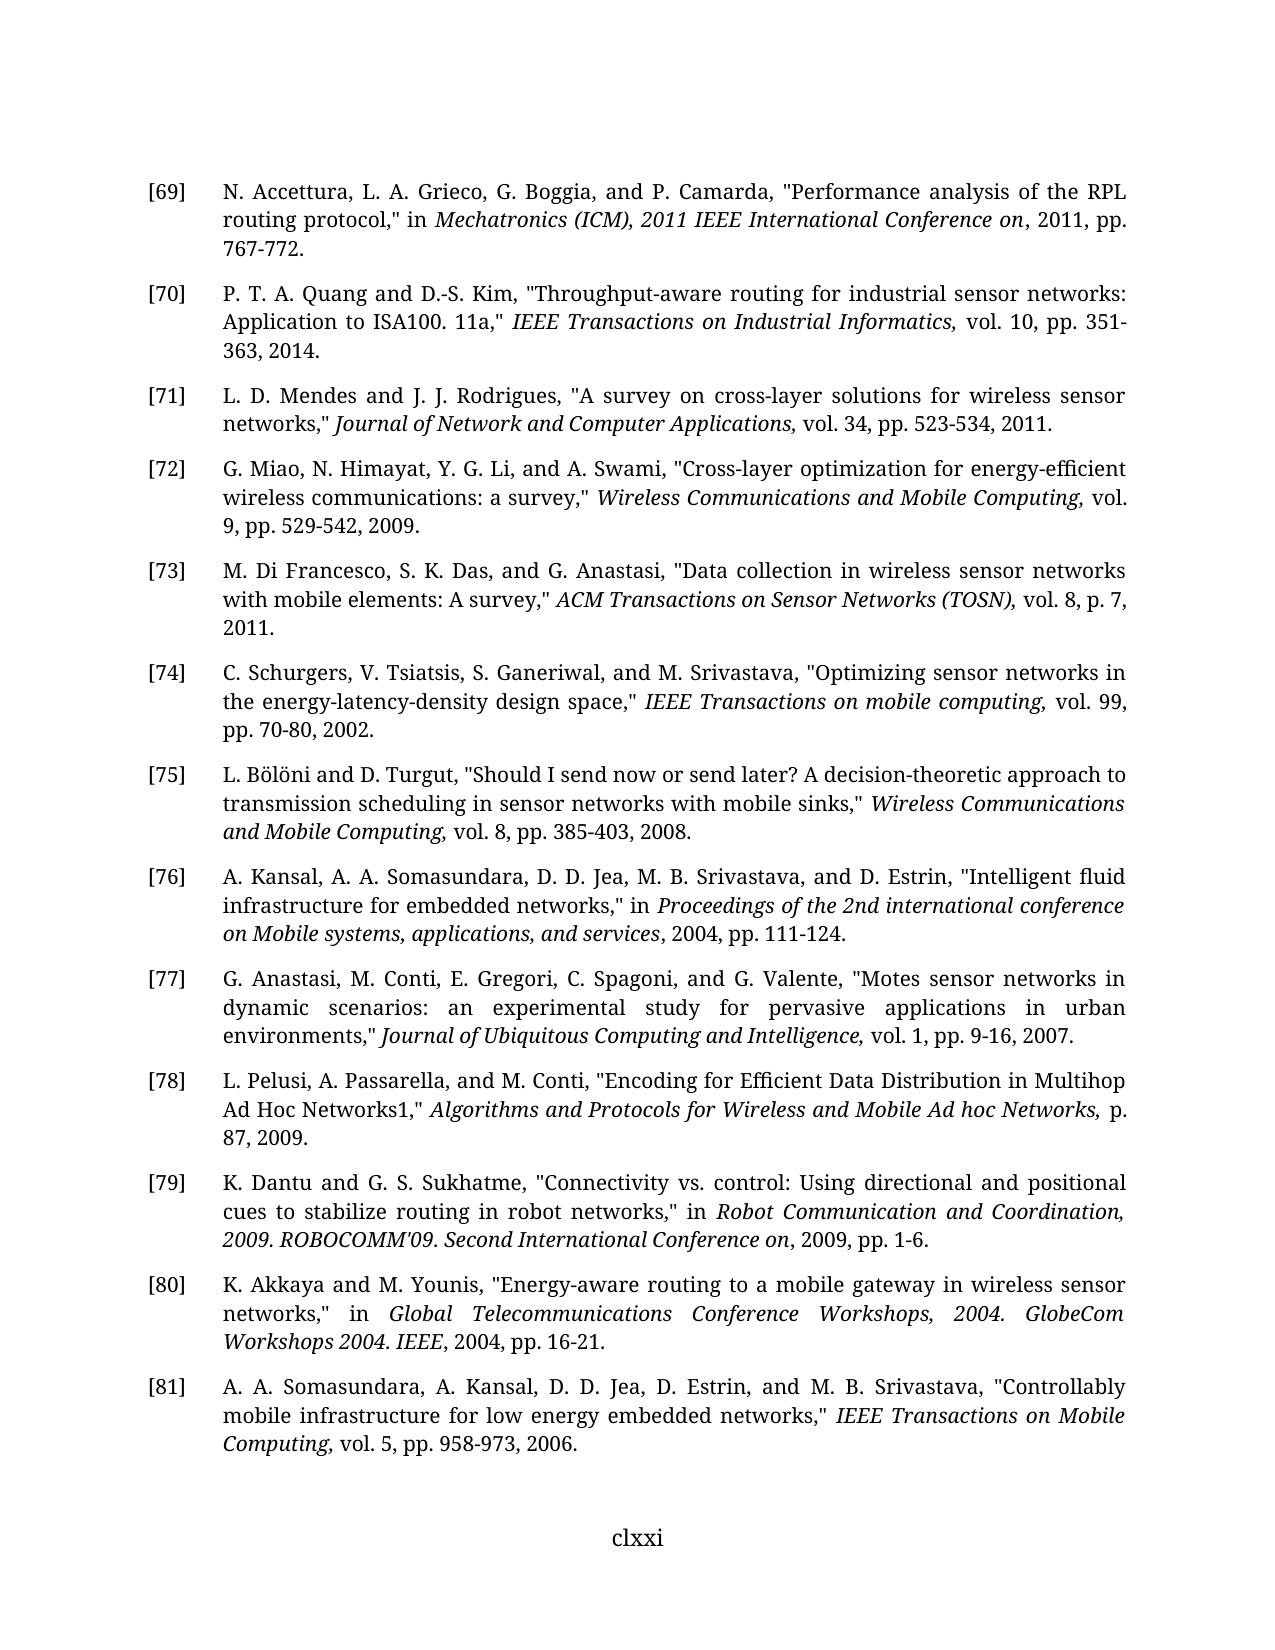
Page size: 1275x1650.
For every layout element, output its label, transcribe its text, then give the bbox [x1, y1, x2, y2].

text [71] L. D. Mendes and J. J. Rodrigues, "A survey on cross-layer solutions for wireless sensor networks," Journal of Network and Computer Applications, vol. 34, pp. 523-534, 2011. [148, 381, 1127, 438]
text [77] G. Anastasi, M. Conti, E. Gregori, C. Spagoni, and G. Valente, "Motes sensor networks in dynamic scenarios: an experimental study for pervasive applications in urban environments," Journal of Ubiquitous Computing and Intelligence, vol. 1, pp. 9-16, 2007. [148, 964, 1127, 1050]
text [69] N. Accettura, L. A. Grieco, G. Boggia, and P. Camarda, "Performance analysis of the RPL routing protocol," in Mechatronics (ICM), 2011 IEEE International Conference on, 2011, pp. 767-772. [148, 177, 1127, 262]
text [70] P. T. A. Quang and D.-S. Kim, "Throughput-aware routing for industrial sensor networks: Application to ISA100. 11a," IEEE Transactions on Industrial Informatics, vol. 10, pp. 351-363, 2014. [148, 279, 1127, 364]
text [72] G. Miao, N. Himayat, Y. G. Li, and A. Swami, "Cross‐layer optimization for energy‐efficient wireless communications: a survey," Wireless Communications and Mobile Computing, vol. 9, pp. 529-542, 2009. [148, 454, 1127, 540]
text [79] K. Dantu and G. S. Sukhatme, "Connectivity vs. control: Using directional and positional cues to stabilize routing in robot networks," in Robot Communication and Coordination, 2009. ROBOCOMM'09. Second International Conference on, 2009, pp. 1-6. [148, 1168, 1127, 1254]
text [73] M. Di Francesco, S. K. Das, and G. Anastasi, "Data collection in wireless sensor networks with mobile elements: A survey," ACM Transactions on Sensor Networks (TOSN), vol. 8, p. 7, 2011. [148, 556, 1127, 642]
text [80] K. Akkaya and M. Younis, "Energy-aware routing to a mobile gateway in wireless sensor networks," in Global Telecommunications Conference Workshops, 2004. GlobeCom Workshops 2004. IEEE, 2004, pp. 16-21. [148, 1270, 1127, 1356]
text [81] A. A. Somasundara, A. Kansal, D. D. Jea, D. Estrin, and M. B. Srivastava, "Controllably mobile infrastructure for low energy embedded networks," IEEE Transactions on Mobile Computing, vol. 5, pp. 958-973, 2006. [148, 1372, 1127, 1458]
text [78] L. Pelusi, A. Passarella, and M. Conti, "Encoding for Efficient Data Distribution in Multihop Ad Hoc Networks1," Algorithms and Protocols for Wireless and Mobile Ad hoc Networks, p. 87, 2009. [148, 1066, 1127, 1152]
text [76] A. Kansal, A. A. Somasundara, D. D. Jea, M. B. Srivastava, and D. Estrin, "Intelligent fluid infrastructure for embedded networks," in Proceedings of the 2nd international conference on Mobile systems, applications, and services, 2004, pp. 111-124. [148, 862, 1127, 948]
text [75] L. Bölöni and D. Turgut, "Should I send now or send later? A decision‐theoretic approach to transmission scheduling in sensor networks with mobile sinks," Wireless Communications and Mobile Computing, vol. 8, pp. 385-403, 2008. [148, 760, 1127, 846]
text [74] C. Schurgers, V. Tsiatsis, S. Ganeriwal, and M. Srivastava, "Optimizing sensor networks in the energy-latency-density design space," IEEE Transactions on mobile computing, vol. 99, pp. 70-80, 2002. [148, 658, 1127, 744]
